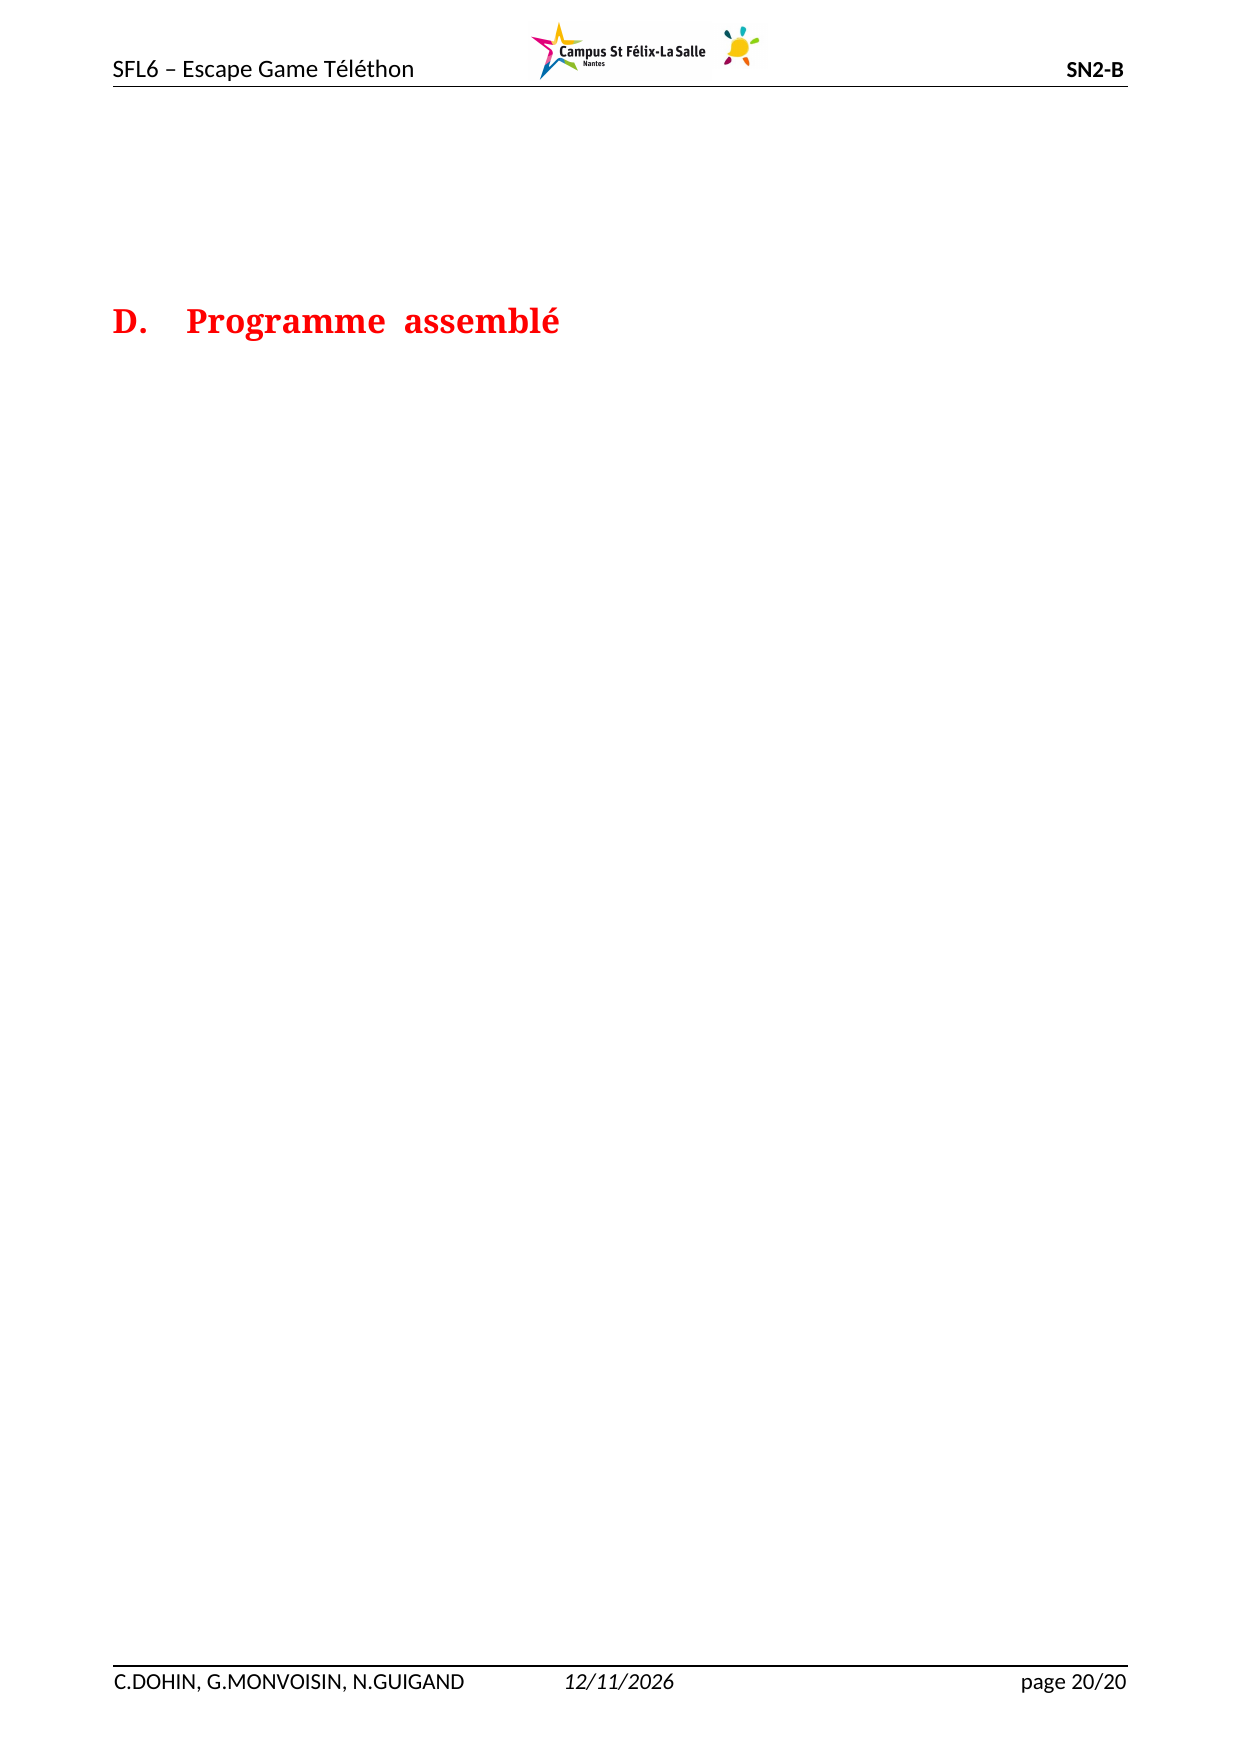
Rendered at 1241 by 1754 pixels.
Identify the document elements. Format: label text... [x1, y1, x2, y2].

picture [528, 21, 769, 81]
subtitle D. Programme assemblé [112, 298, 1128, 343]
